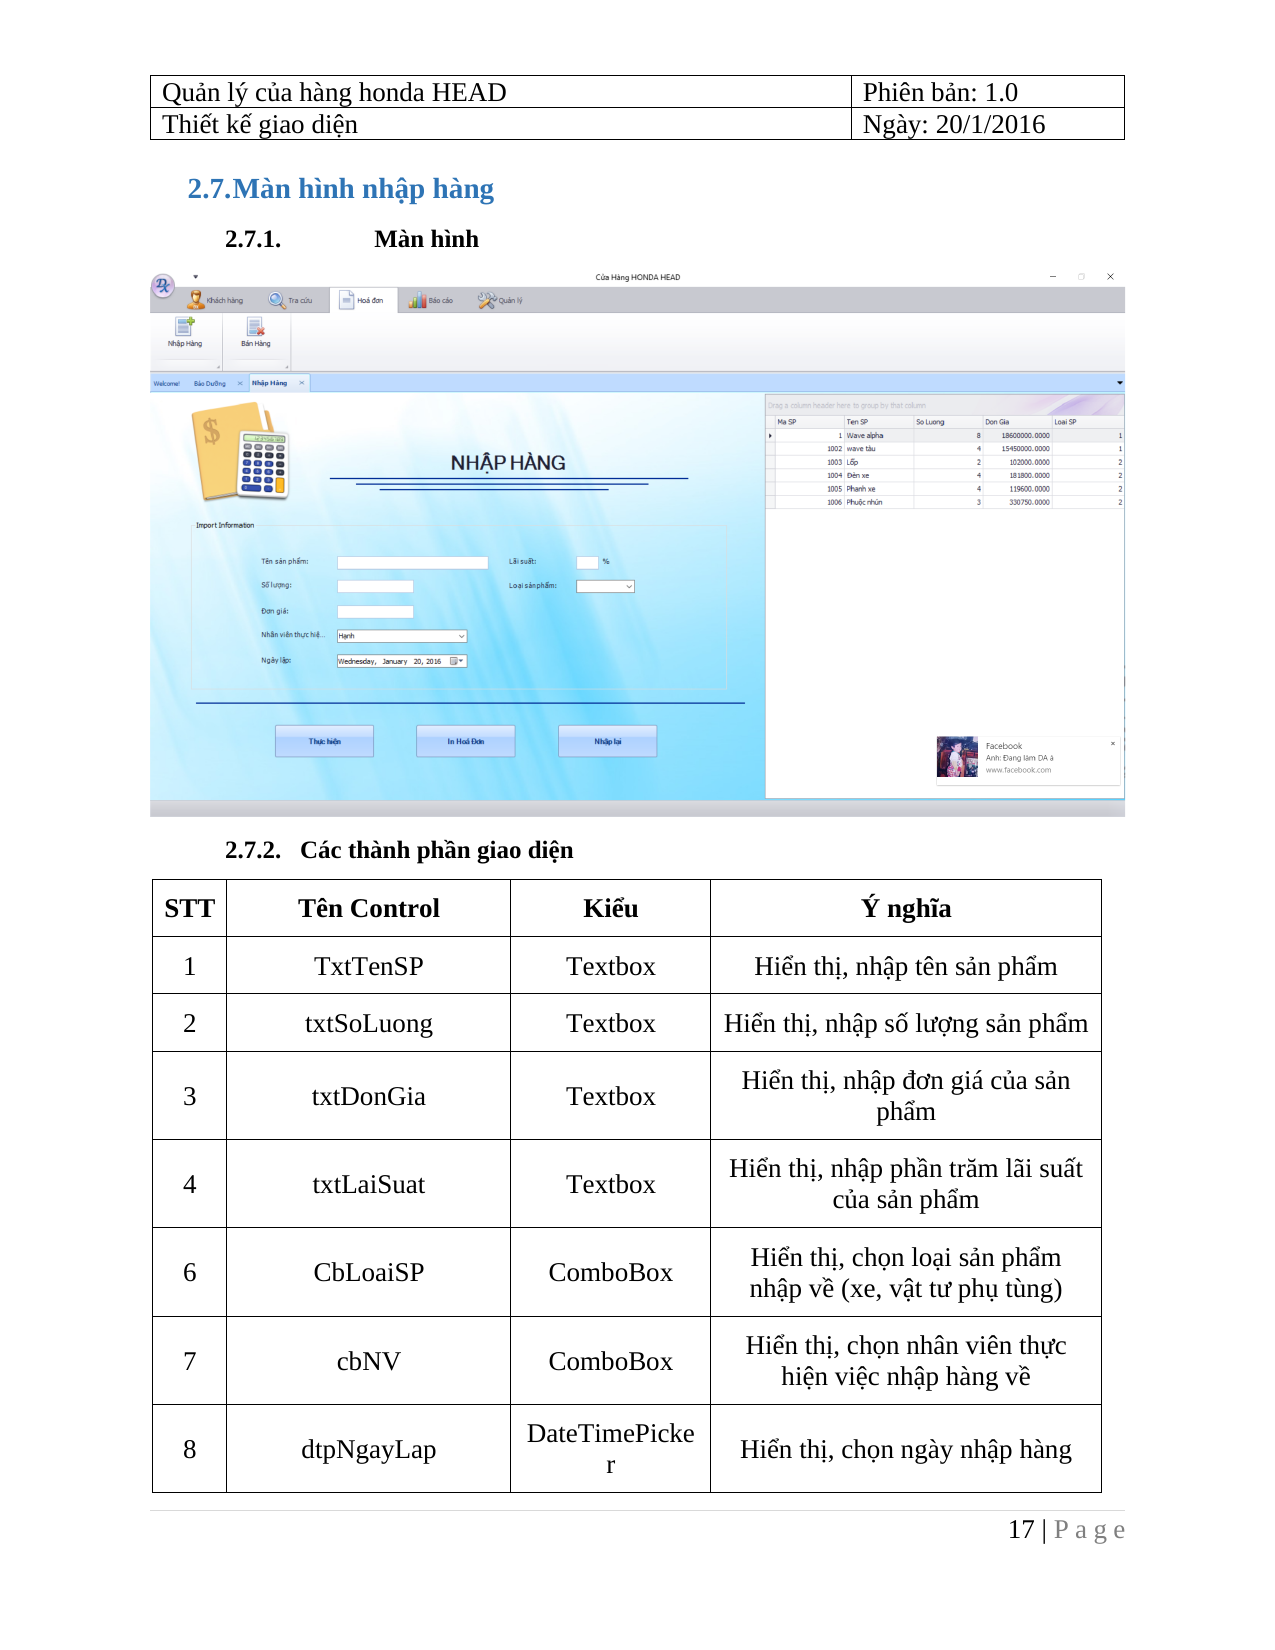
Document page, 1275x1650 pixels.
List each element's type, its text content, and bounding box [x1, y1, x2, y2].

table_cell Hiển thị, chọn loại sản phẩm nhập về (xe, vật tư phụ tùng) [711, 1228, 1101, 1316]
table_cell 3 [153, 1052, 226, 1139]
table_cell Hiển thị, chọn nhân viên thực hiện việc nhập hàng về [711, 1317, 1101, 1404]
subtitle Màn hình nhập hàng [187, 172, 1125, 205]
table_cell ComboBox [511, 1228, 710, 1316]
table_cell CbLoaiSP [227, 1228, 510, 1316]
picture [150, 267, 1125, 817]
table_cell Hiển thị, nhập tên sản phẩm [711, 937, 1101, 993]
table_cell Hiển thị, nhập số lượng sản phẩm [711, 994, 1101, 1051]
table_cell 4 [153, 1140, 226, 1227]
table_cell ComboBox [511, 1317, 710, 1404]
table_cell cbNV [227, 1317, 510, 1404]
table_cell txtSoLuong [227, 994, 510, 1051]
table_cell 6 [153, 1228, 226, 1316]
table_cell txtLaiSuat [227, 1140, 510, 1227]
subtitle Màn hình [225, 224, 1125, 253]
table_header STT [153, 880, 226, 936]
table_cell Hiển thị, chọn ngày nhập hàng [711, 1405, 1101, 1492]
table_header Tên Control [227, 880, 510, 936]
table_cell 1 [153, 937, 226, 993]
table_cell Textbox [511, 1140, 710, 1227]
table_cell Hiển thị, nhập phần trăm lãi suất của sản phẩm [711, 1140, 1101, 1227]
table_cell 2 [153, 994, 226, 1051]
table_cell DateTimePicker [511, 1405, 710, 1492]
table_cell TxtTenSP [227, 937, 510, 993]
subtitle Các thành phần giao diện [225, 835, 1125, 864]
table_cell dtpNgayLap [227, 1405, 510, 1492]
table_cell Textbox [511, 1052, 710, 1139]
table_cell txtDonGia [227, 1052, 510, 1139]
table_cell 8 [153, 1405, 226, 1492]
table_cell 7 [153, 1317, 226, 1404]
table_cell Hiển thị, nhập đơn giá của sản phẩm [711, 1052, 1101, 1139]
table_cell Textbox [511, 937, 710, 993]
table_header Ý nghĩa [711, 880, 1101, 936]
table_header Kiểu [511, 880, 710, 936]
table_cell Textbox [511, 994, 710, 1051]
